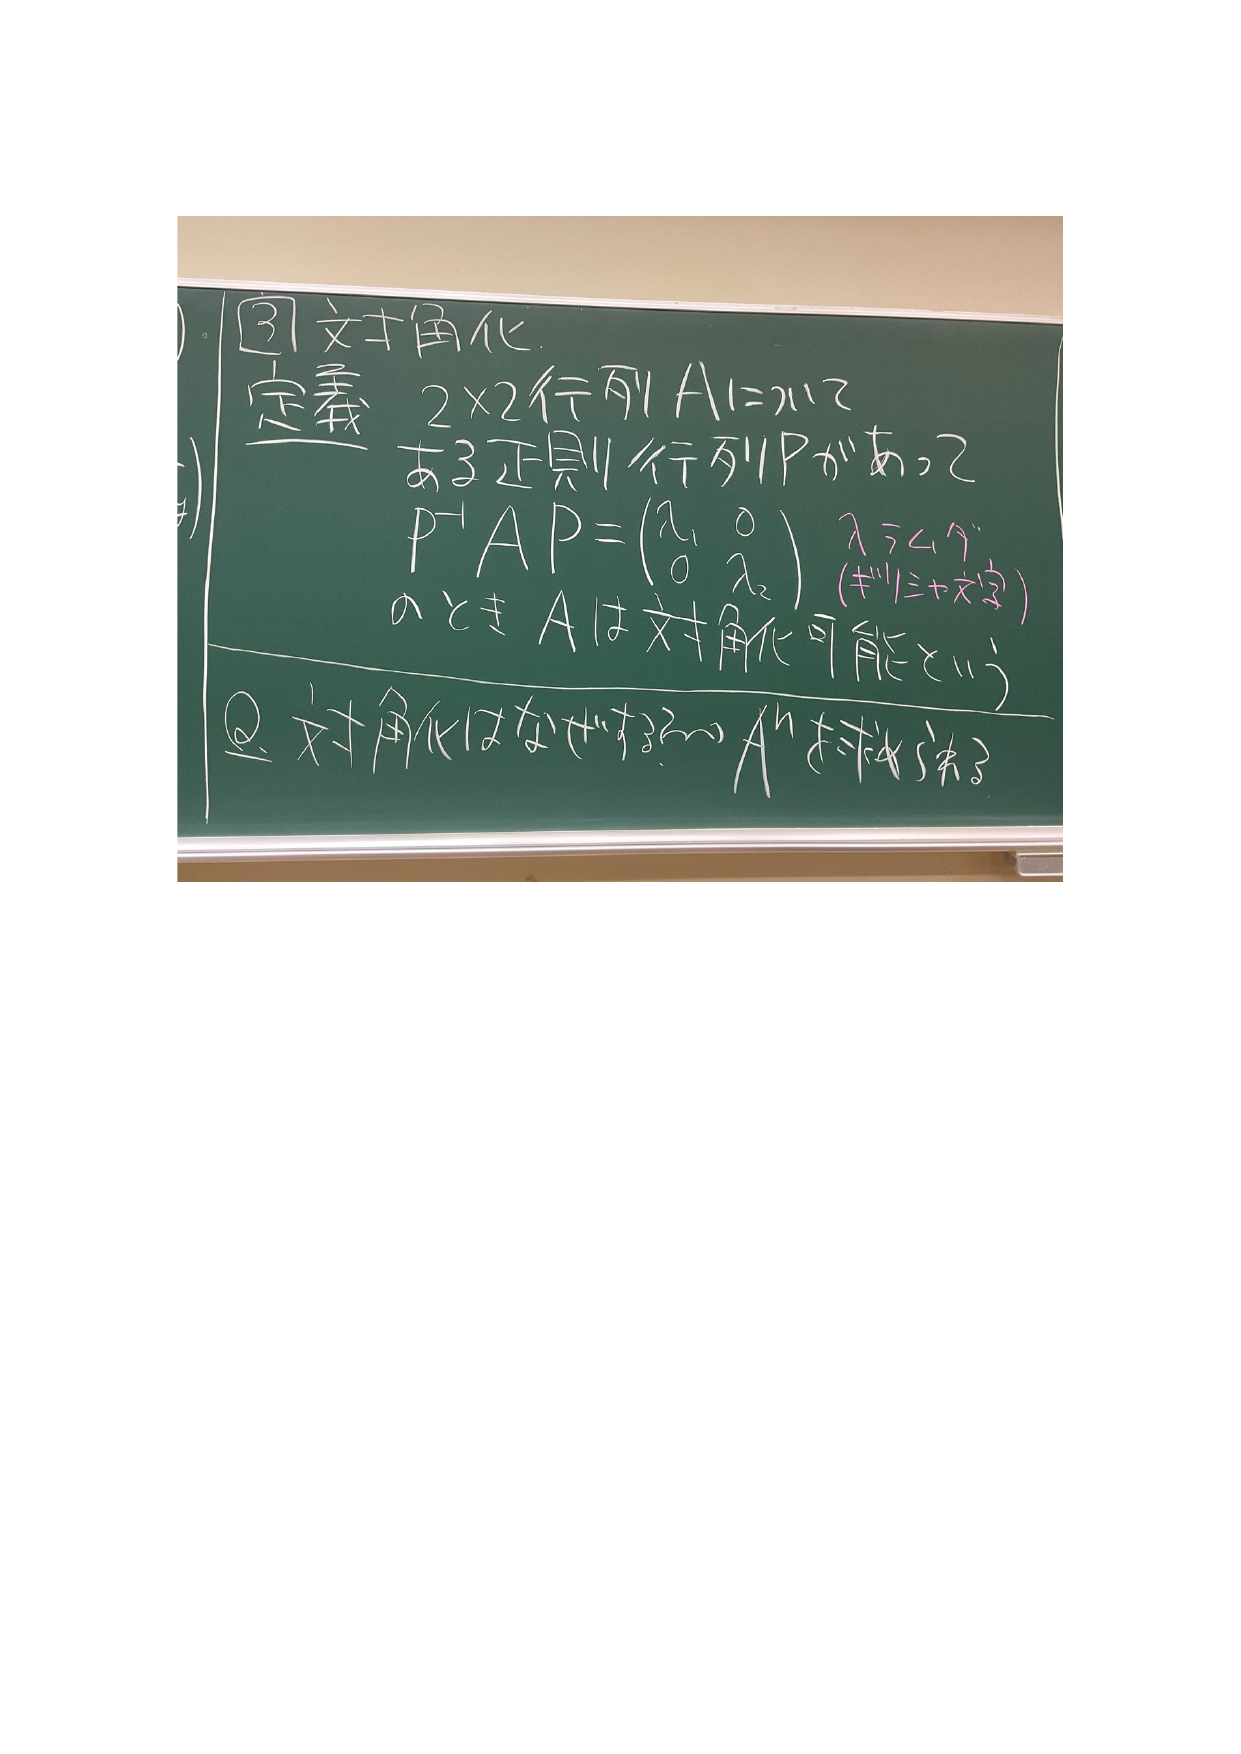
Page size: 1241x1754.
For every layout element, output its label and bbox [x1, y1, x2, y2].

picture [177, 216, 1063, 882]
